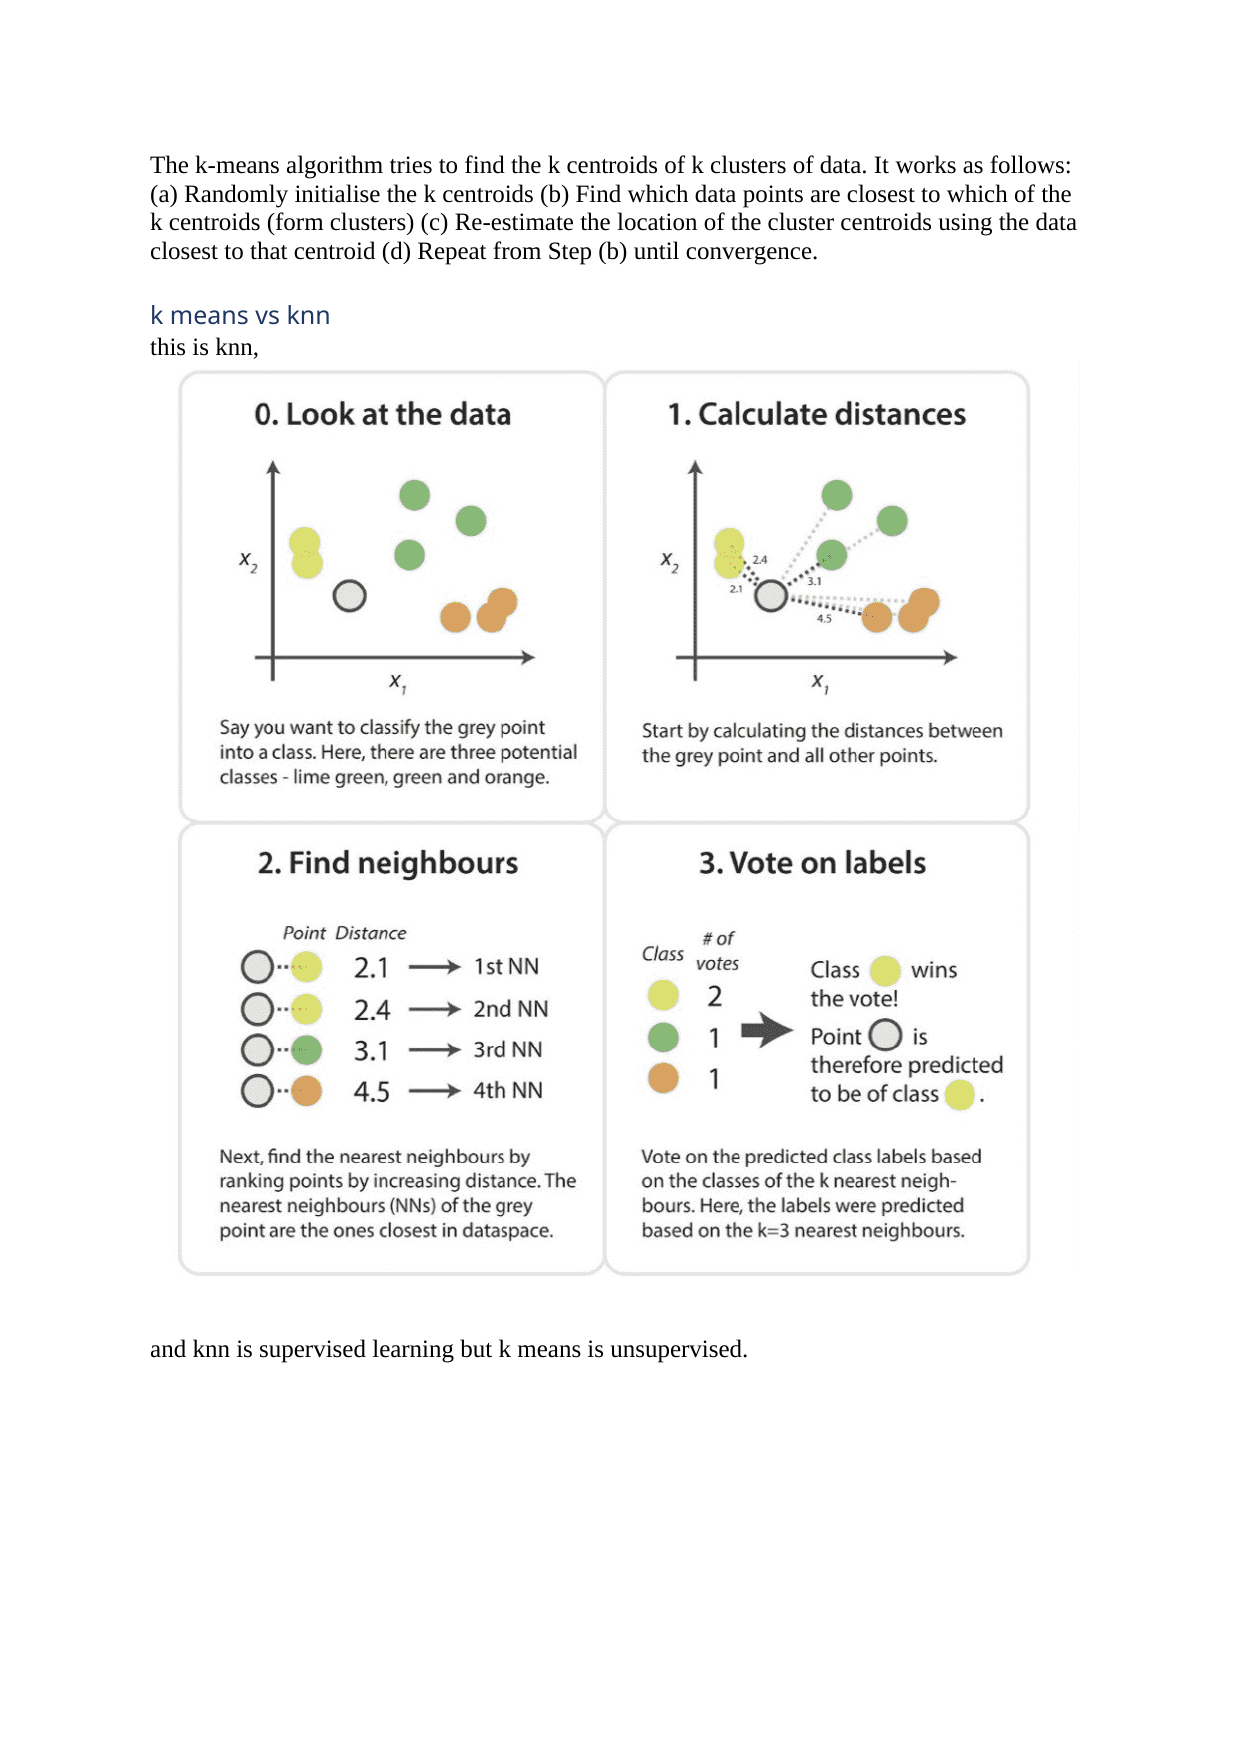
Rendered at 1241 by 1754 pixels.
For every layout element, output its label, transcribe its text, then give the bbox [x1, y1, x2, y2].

picture [150, 360, 1091, 1277]
subtitle k means vs knn [150, 298, 1090, 332]
text and knn is supervised learning but k means is unsupervised. [150, 1334, 1090, 1363]
text this is knn, [150, 332, 1090, 360]
text The k-means algorithm tries to find the k centroids of k clusters of data. It works as follows: (a) Randomly initialise the k centroids (b) Find which data points are closest to which of the k centroids (form clusters) (c) Re-estimate the location of the cluster centroids using the data closest to that centroid (d) Repeat from Step (b) until convergence. [150, 150, 1090, 265]
